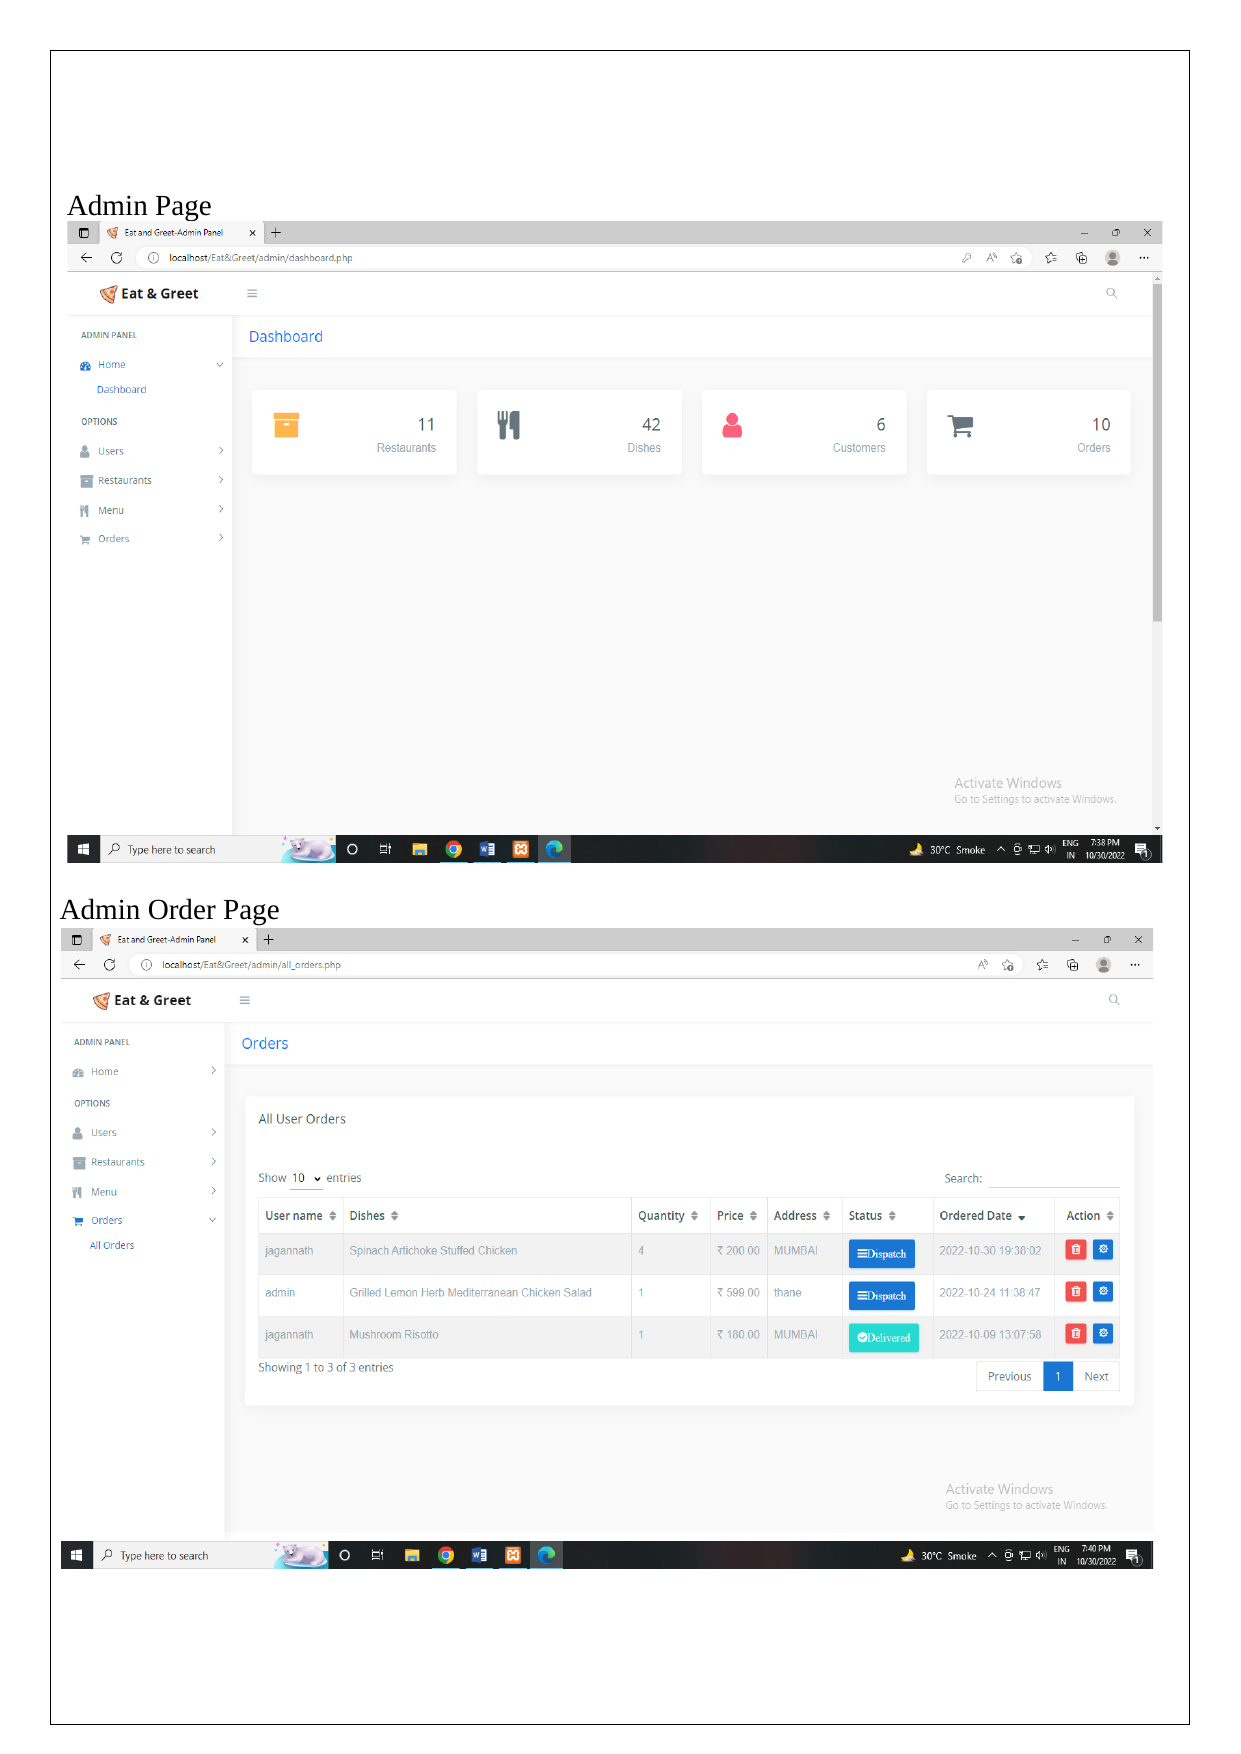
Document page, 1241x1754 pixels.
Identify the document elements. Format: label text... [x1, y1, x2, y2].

picture [67, 221, 1163, 863]
text Admin Order Page [52, 892, 1189, 926]
picture [61, 928, 1154, 1569]
text Admin Page [52, 188, 1189, 221]
